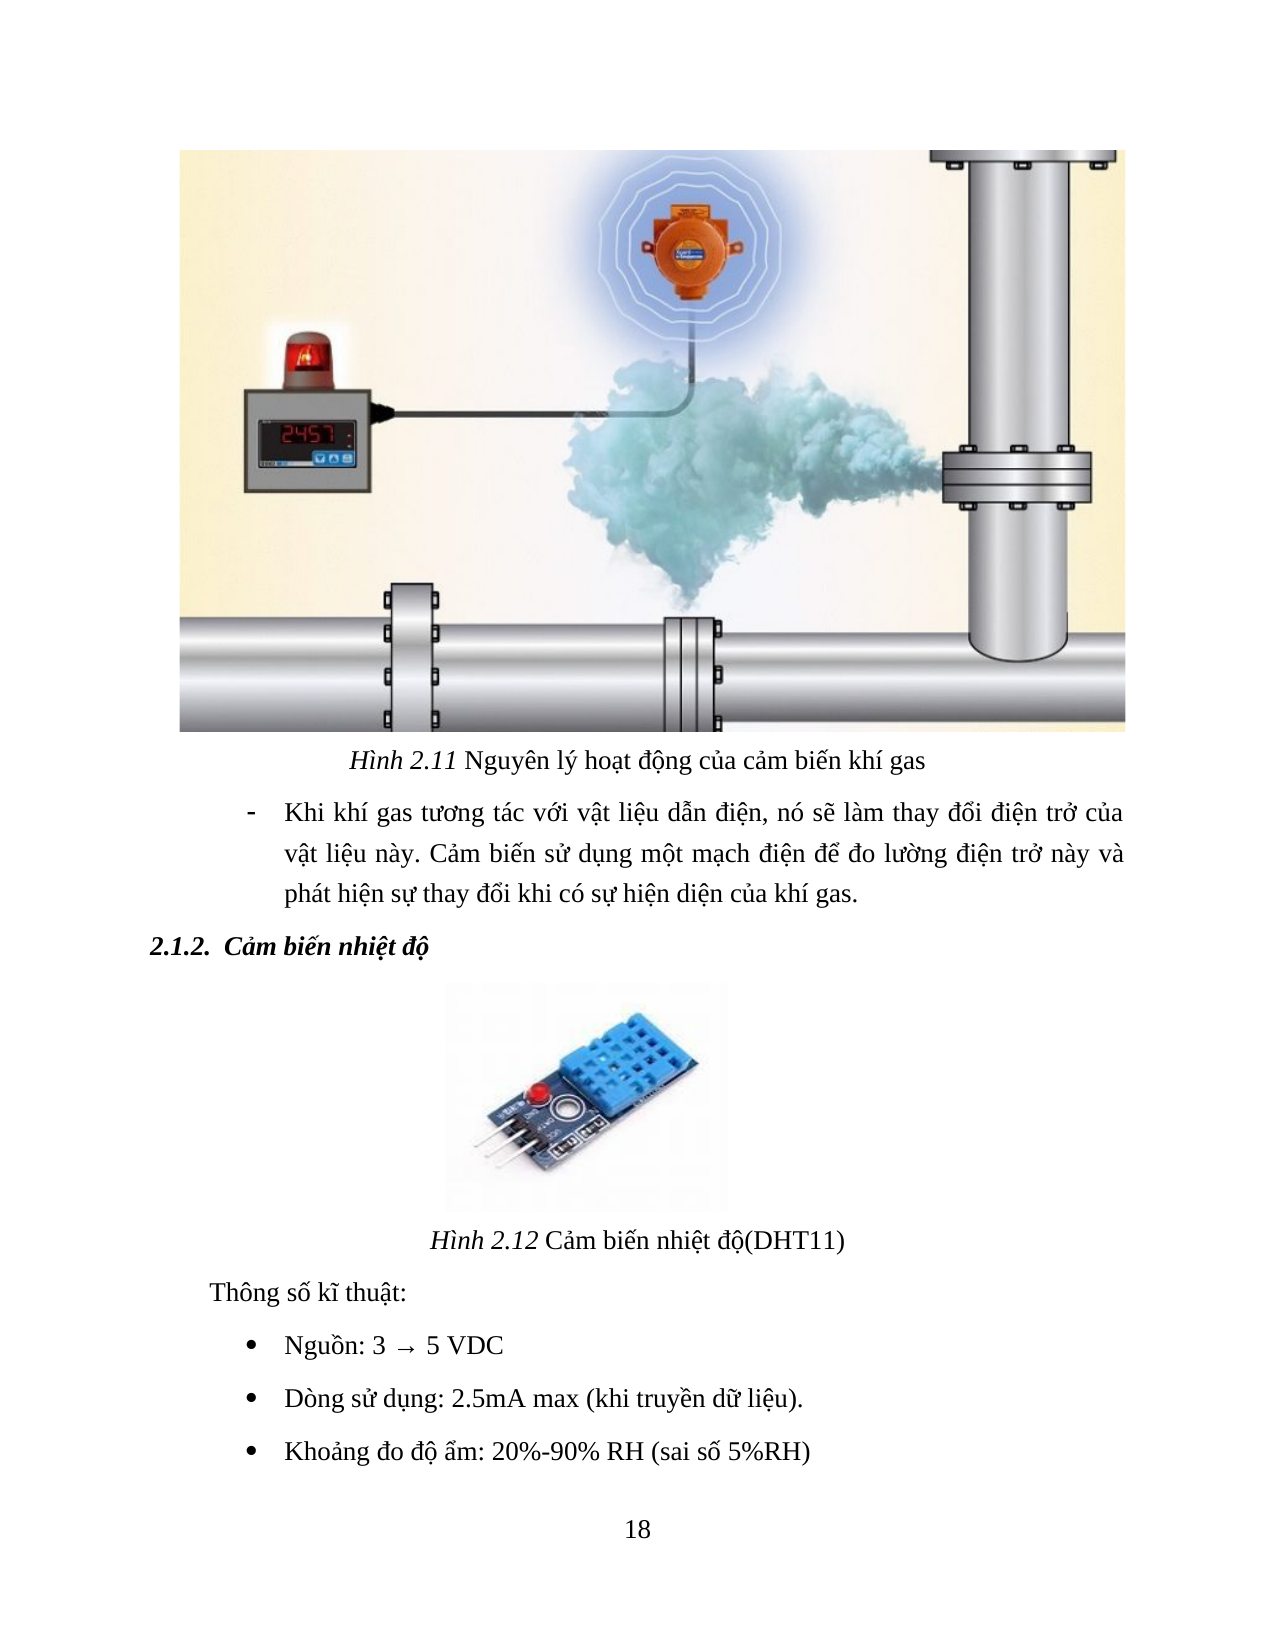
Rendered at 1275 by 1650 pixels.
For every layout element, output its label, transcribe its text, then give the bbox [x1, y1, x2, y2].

picture [179, 150, 1126, 732]
subtitle Cảm biến nhiệt độ [150, 930, 1125, 961]
text Thông số kĩ thuật: [150, 1276, 1125, 1307]
list Khi khí gas tương tác với vật liệu dẫn điện, nó sẽ làm thay đổi điện trở của vật liệu này. Cảm biến sử dụng một mạch điện để đo lường điện trở này và phát hiện sự thay đổi khi có sự hiện diện của khí gas. [247, 796, 1125, 908]
picture [445, 983, 728, 1212]
list Khoảng đo độ ẩm: 20%-90% RH (sai số 5%RH) [247, 1435, 1125, 1467]
list Dòng sử dụng: 2.5mA max (khi truyền dữ liệu). [247, 1382, 1125, 1413]
list Nguồn: 3 → 5 VDC [247, 1329, 1125, 1360]
